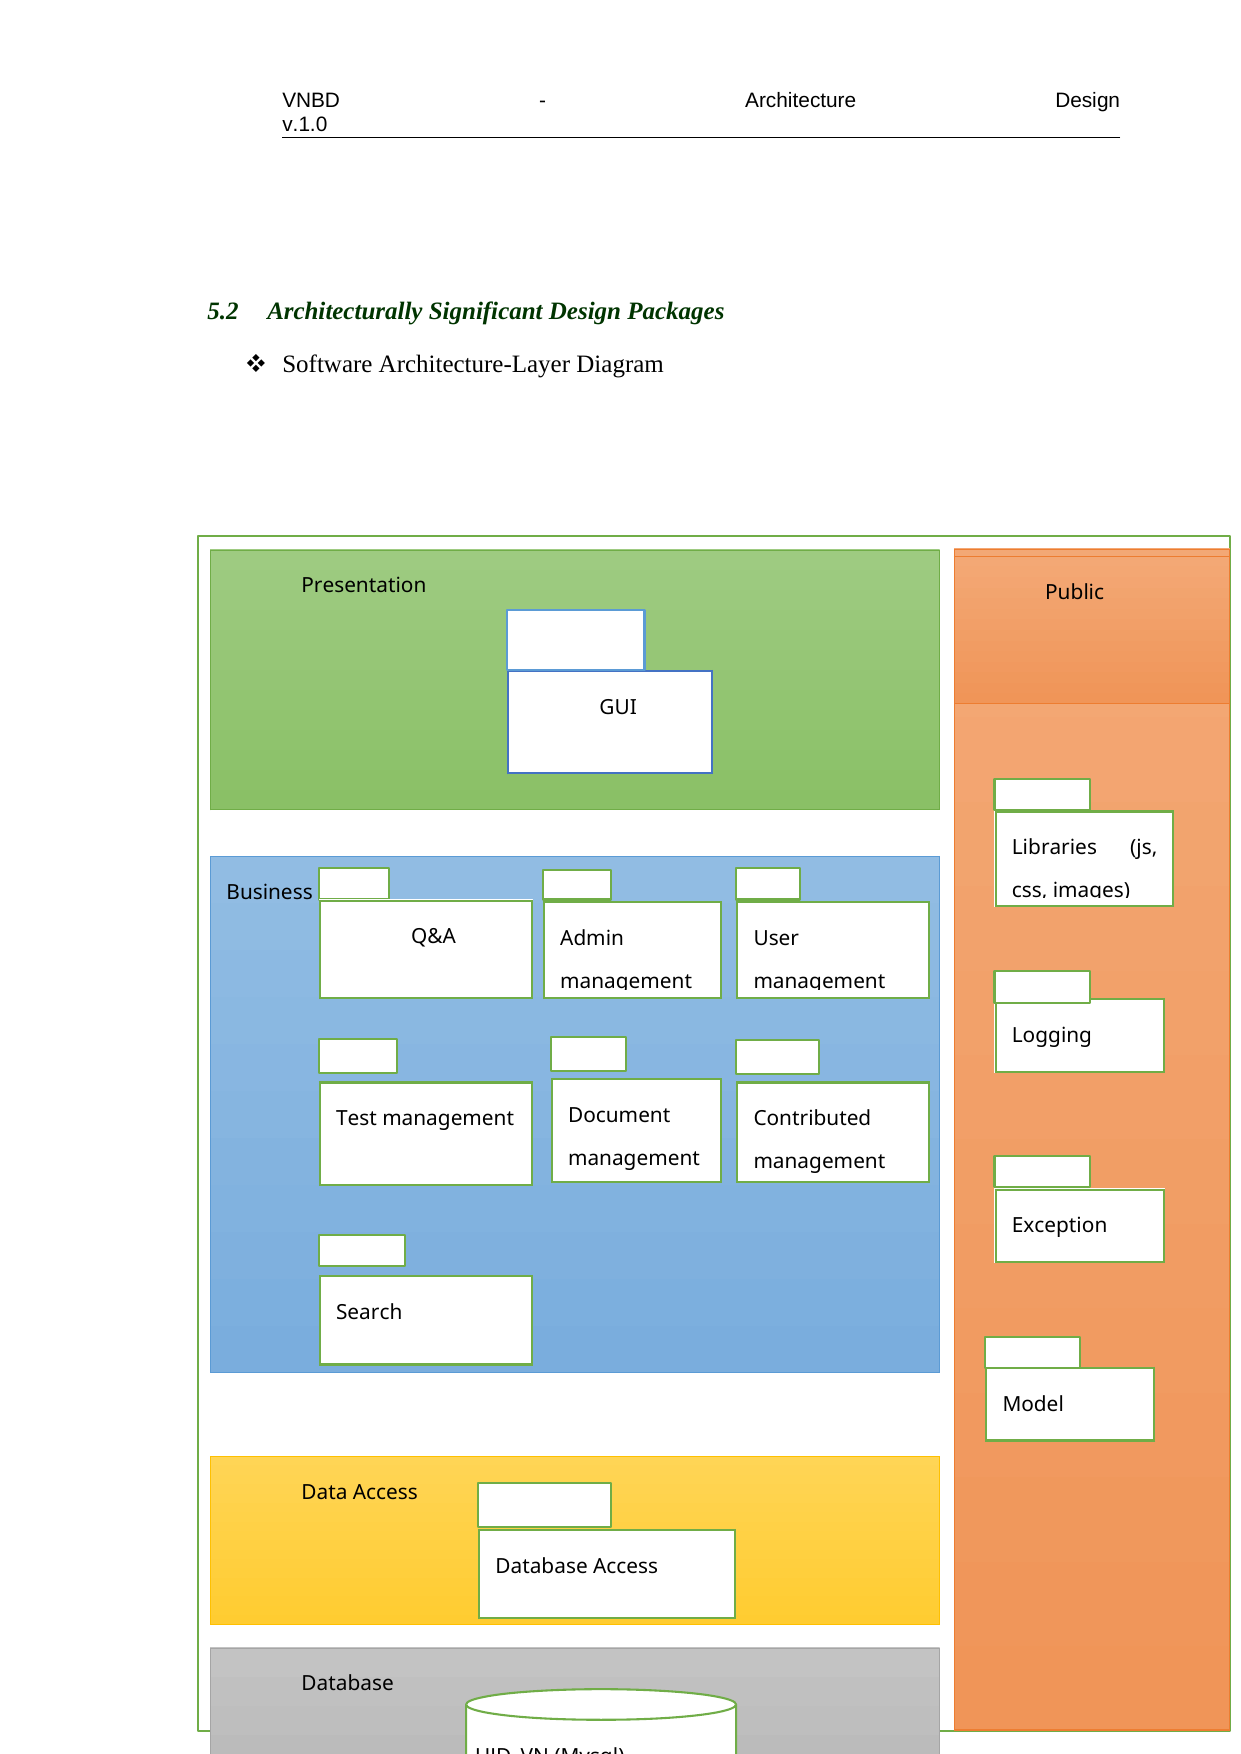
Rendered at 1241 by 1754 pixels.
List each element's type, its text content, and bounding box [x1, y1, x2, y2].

subtitle Architecturally Significant Design Packages [207, 296, 1122, 324]
list Software Architecture-Layer Diagram [244, 349, 1122, 378]
